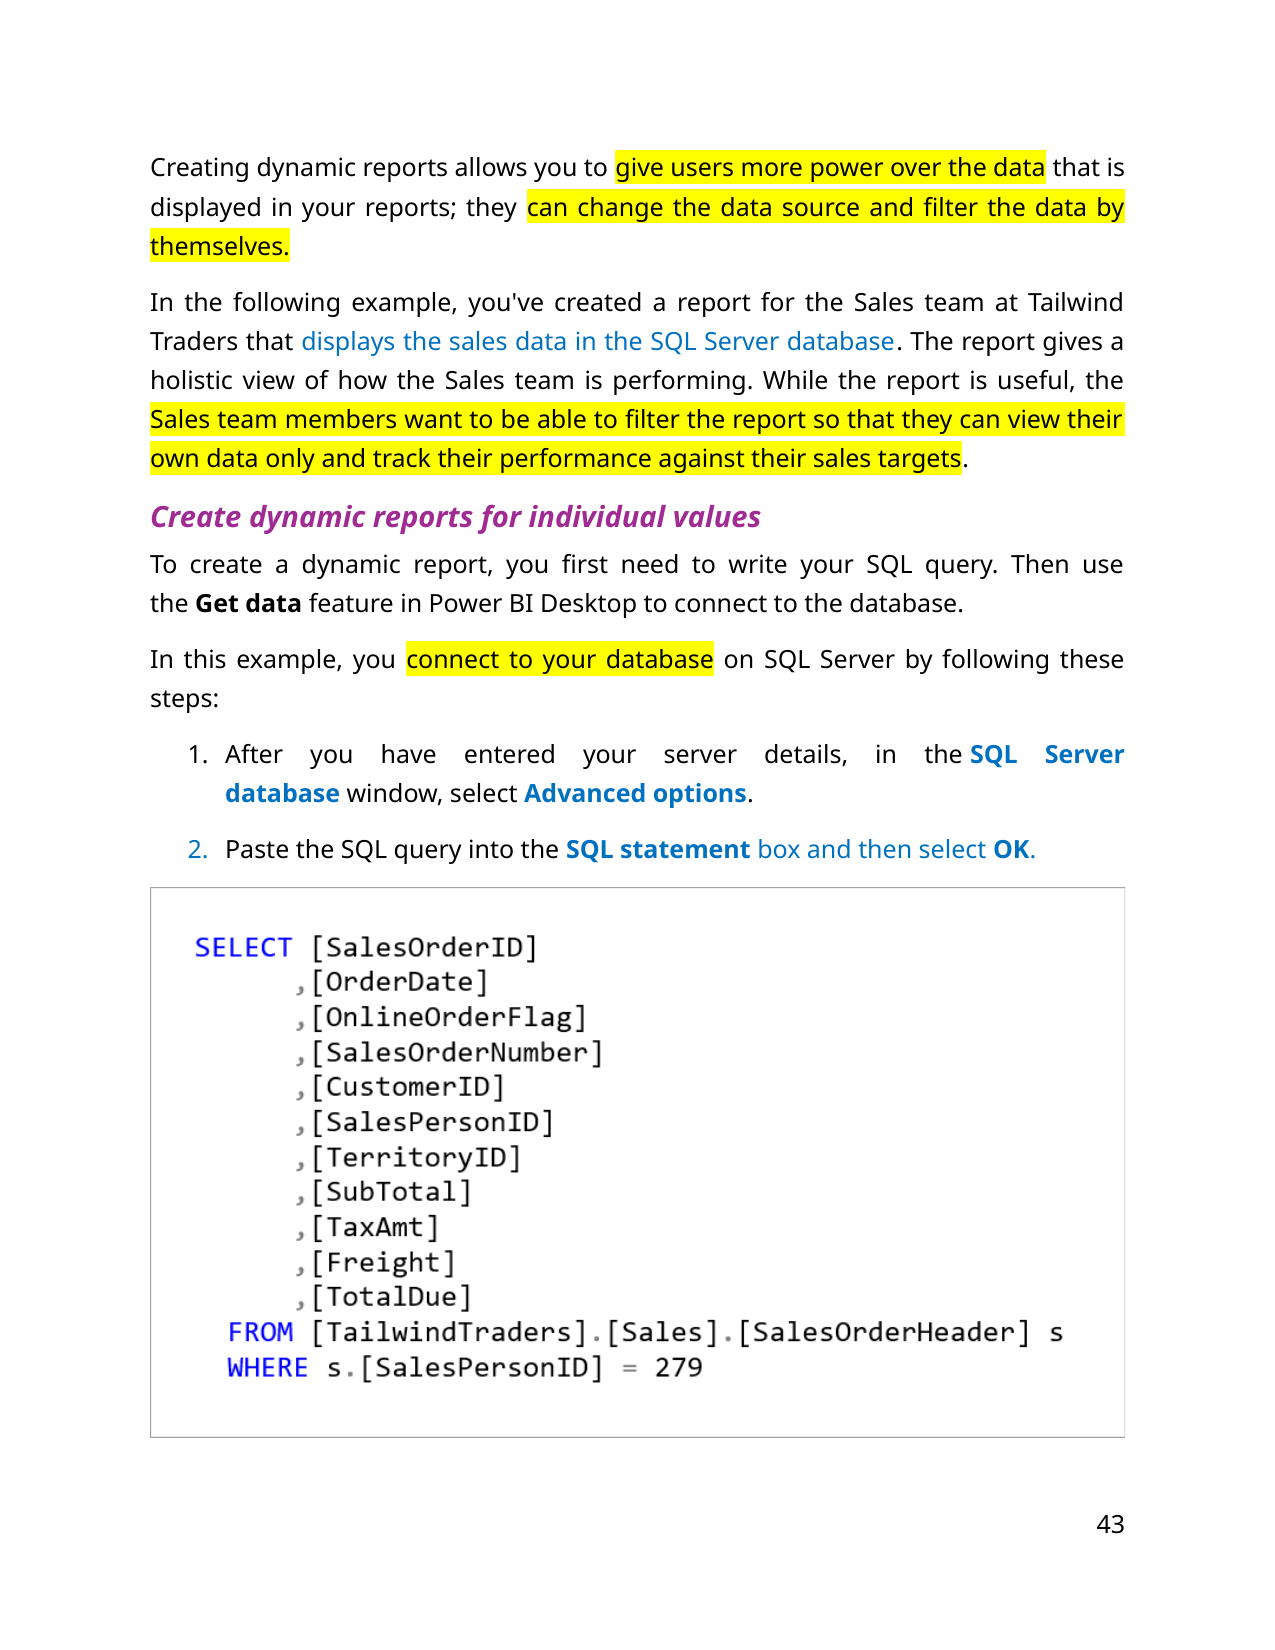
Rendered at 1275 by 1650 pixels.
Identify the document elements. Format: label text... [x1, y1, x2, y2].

text In the following example, you've created a report for the Sales team at Tailwind Traders that displays the sales data in the SQL Server database. The report gives a holistic view of how the Sales team is performing. While the report is useful, the Sales team members want to be able to filter the report so that they can view their own data only and track their performance against their sales targets. [150, 436, 1125, 475]
subtitle Create dynamic reports for individual values [150, 497, 1125, 536]
list After you have entered your server details, in the SQL Server database window, select Advanced options. [187, 736, 1125, 810]
text In this example, you connect to your database on SQL Server by following these steps: [150, 641, 1125, 715]
text Creating dynamic reports allows you to give users more power over the data that is displayed in your reports; they can change the data source and filter the data by themselves. [150, 150, 1125, 262]
text In the following example, you've created a report for the Sales team at Tailwind Traders that displays the sales data in the SQL Server database. The report gives a holistic view of how the Sales team is performing. While the report is useful, the Sales team members want to be able to filter the report so that they can view their own data only and track their performance against their sales targets. [150, 284, 1125, 402]
list Paste the SQL query into the SQL statement box and then select OK. [187, 831, 1125, 866]
picture [150, 887, 1125, 1438]
text To create a dynamic report, you first need to write your SQL query. Then use the Get data feature in Power BI Desktop to connect to the database. [150, 546, 1125, 620]
